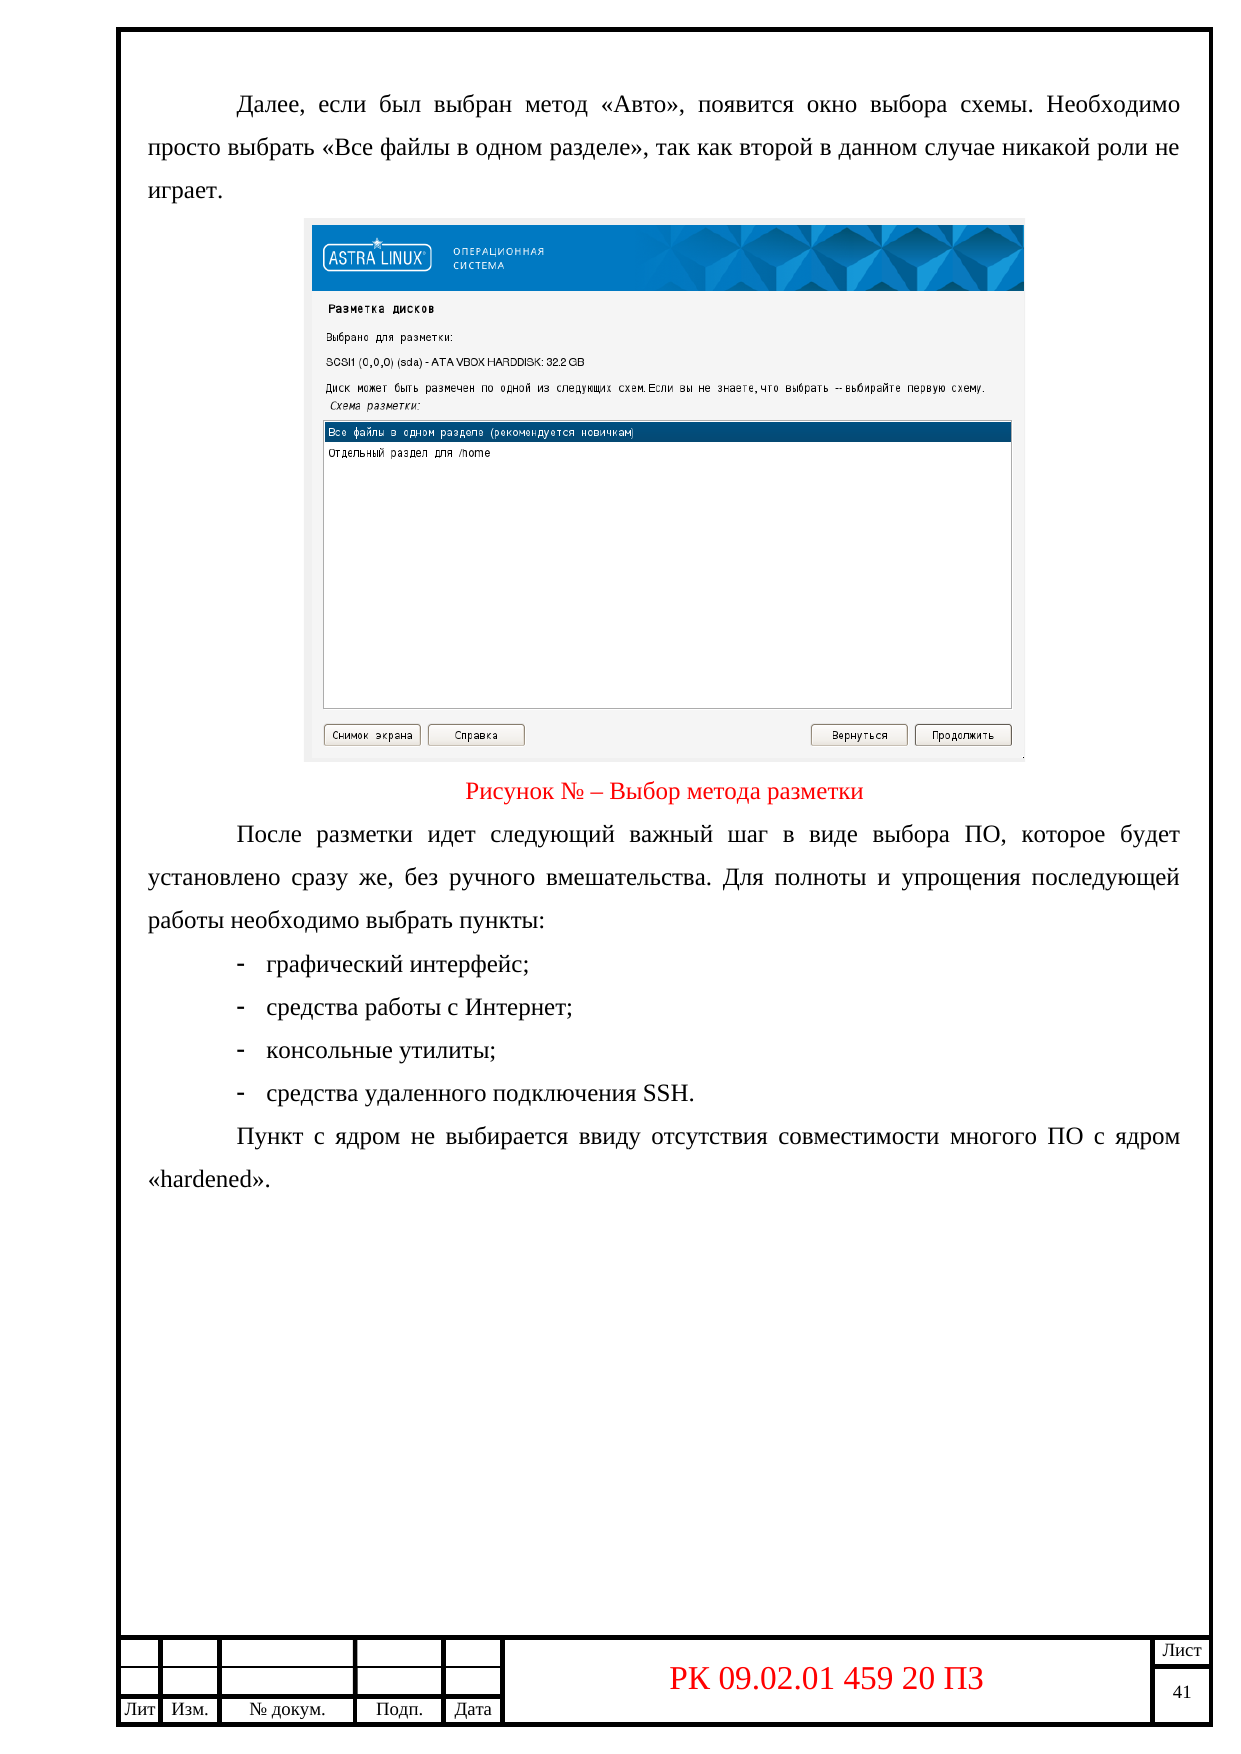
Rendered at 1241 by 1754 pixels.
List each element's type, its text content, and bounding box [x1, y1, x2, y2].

text Далее, если был выбран метод «Авто», появится окно выбора схемы. Необходимо просто выбрать «Все файлы в одном разделе», так как второй в данном случае никакой роли не играет. [148, 89, 1181, 204]
text Рисунок № – Выбор метода разметки [148, 776, 1181, 805]
text После разметки идет следующий важный шаг в виде выбора ПО, которое будет установлено сразу же, без ручного вмешательства. Для полноты и упрощения последующей работы необходимо выбрать пункты: [148, 819, 1181, 934]
list графический интерфейс; [148, 949, 1181, 977]
list средства работы с Интернет; [148, 992, 1181, 1021]
picture [303, 218, 1026, 762]
list консольные утилиты; [148, 1035, 1181, 1064]
text Пункт с ядром не выбирается ввиду отсутствия совместимости многого ПО с ядром «hardened». [148, 1121, 1181, 1193]
list средства удаленного подключения SSH. [148, 1078, 1181, 1107]
